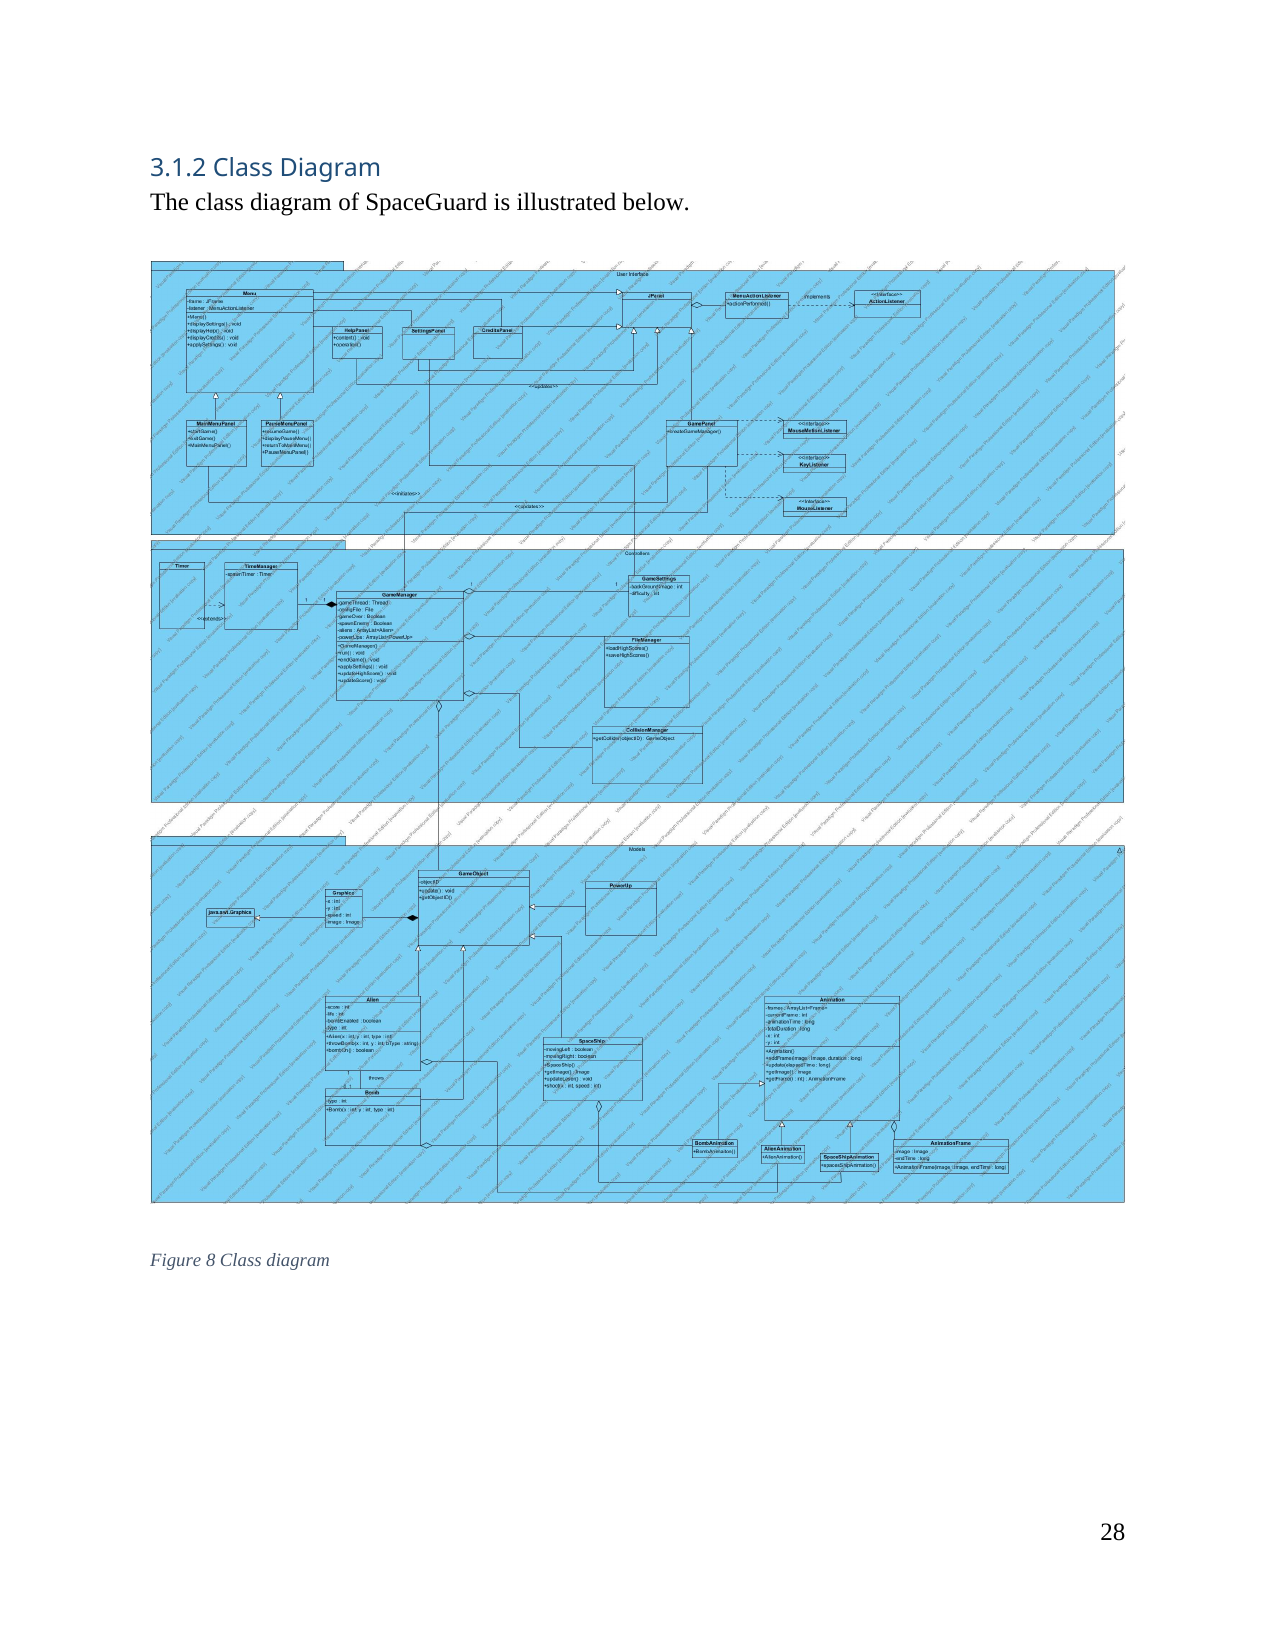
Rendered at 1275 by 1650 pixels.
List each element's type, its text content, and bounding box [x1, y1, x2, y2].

subtitle 3.1.2 Class Diagram [150, 150, 1125, 184]
picture [150, 261, 1125, 1204]
text Figure 8 Class diagram [150, 1249, 1125, 1271]
text The class diagram of SpaceGuard is illustrated below. [150, 187, 1125, 216]
